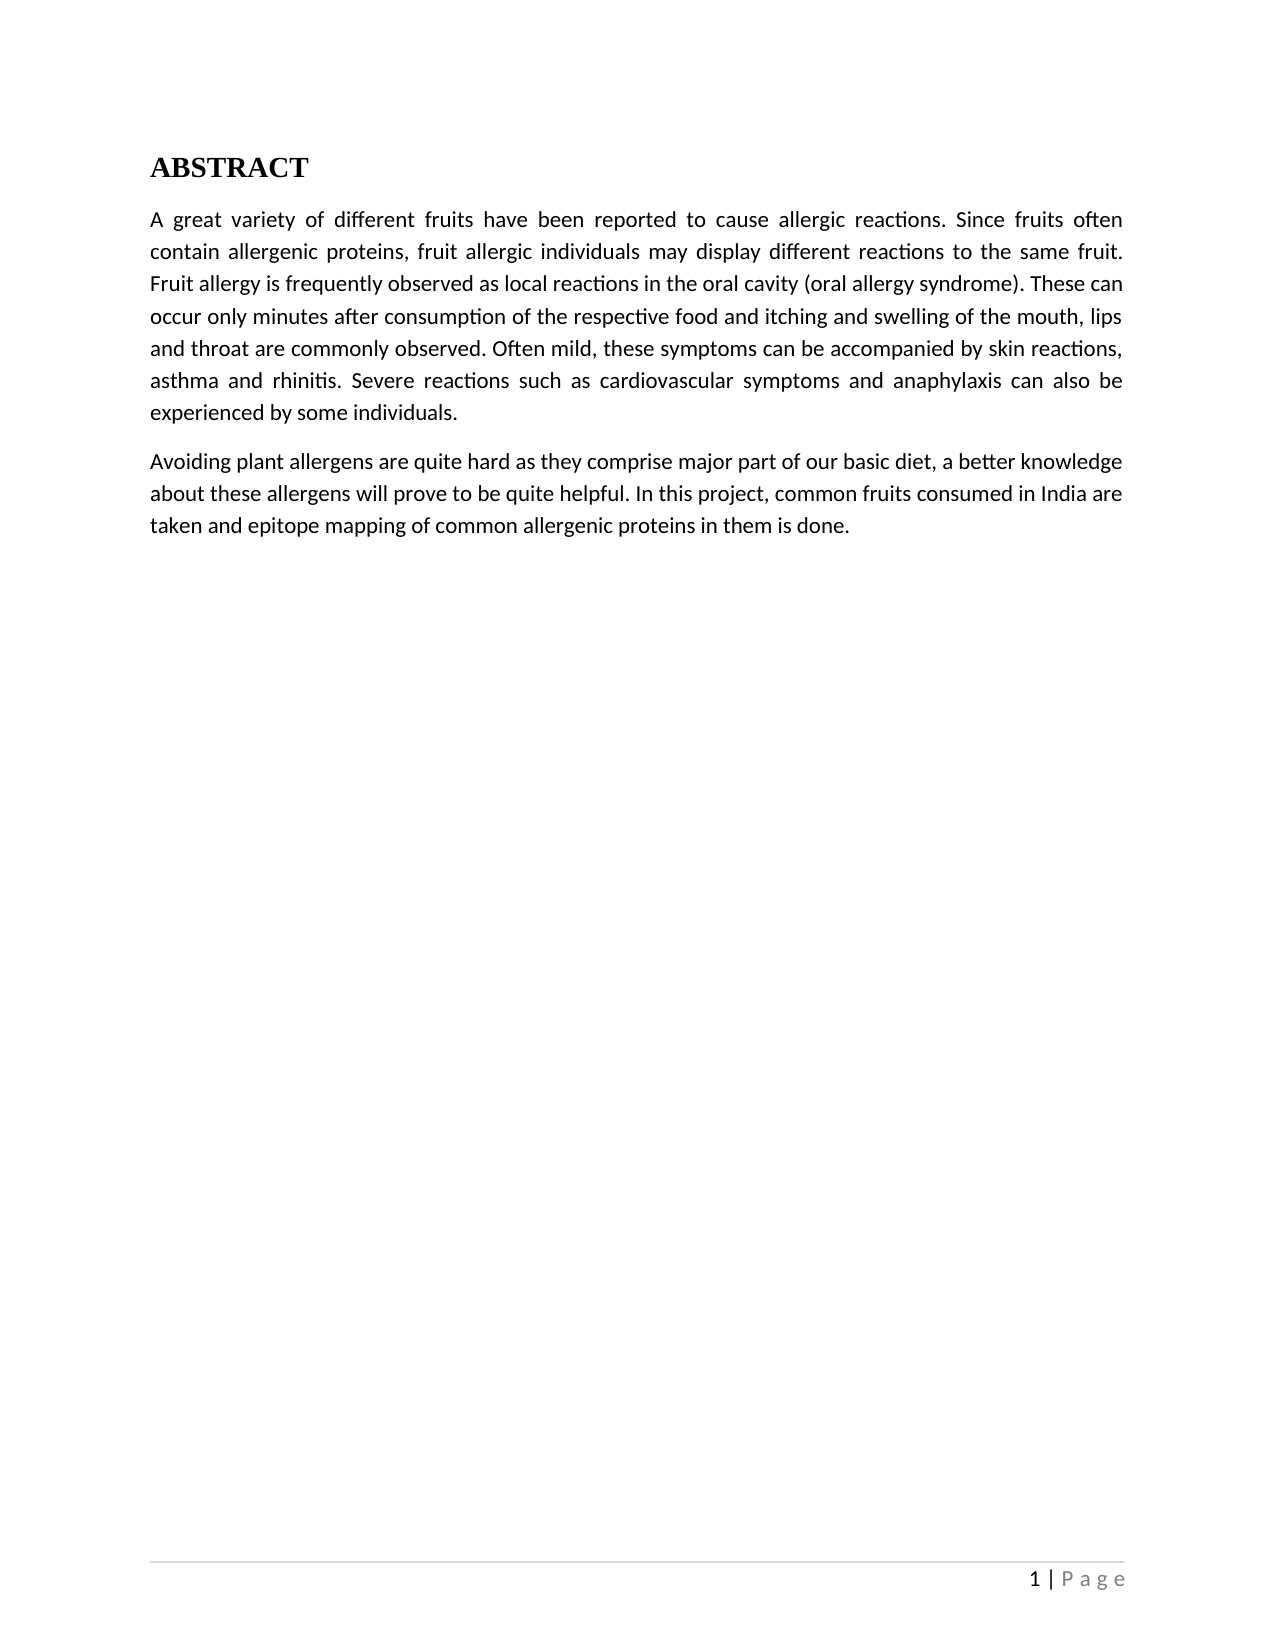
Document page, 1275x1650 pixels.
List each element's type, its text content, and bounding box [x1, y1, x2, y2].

text A great variety of different fruits have been reported to cause allergic reactions. Since fruits often contain allergenic proteins, fruit allergic individuals may display different reactions to the same fruit. Fruit allergy is frequently observed as local reactions in the oral cavity (oral allergy syndrome). These can occur only minutes after consumption of the respective food and itching and swelling of the mouth, lips and throat are commonly observed. Often mild, these symptoms can be accompanied by skin reactions, asthma and rhinitis. Severe reactions such as cardiovascular symptoms and anaphylaxis can also be experienced by some individuals. [150, 205, 1125, 426]
text ABSTRACT [150, 150, 1125, 183]
text Avoiding plant allergens are quite hard as they comprise major part of our basic diet, a better knowledge about these allergens will prove to be quite helpful. In this project, common fruits consumed in India are taken and epitope mapping of common allergenic proteins in them is done. [150, 447, 1125, 539]
